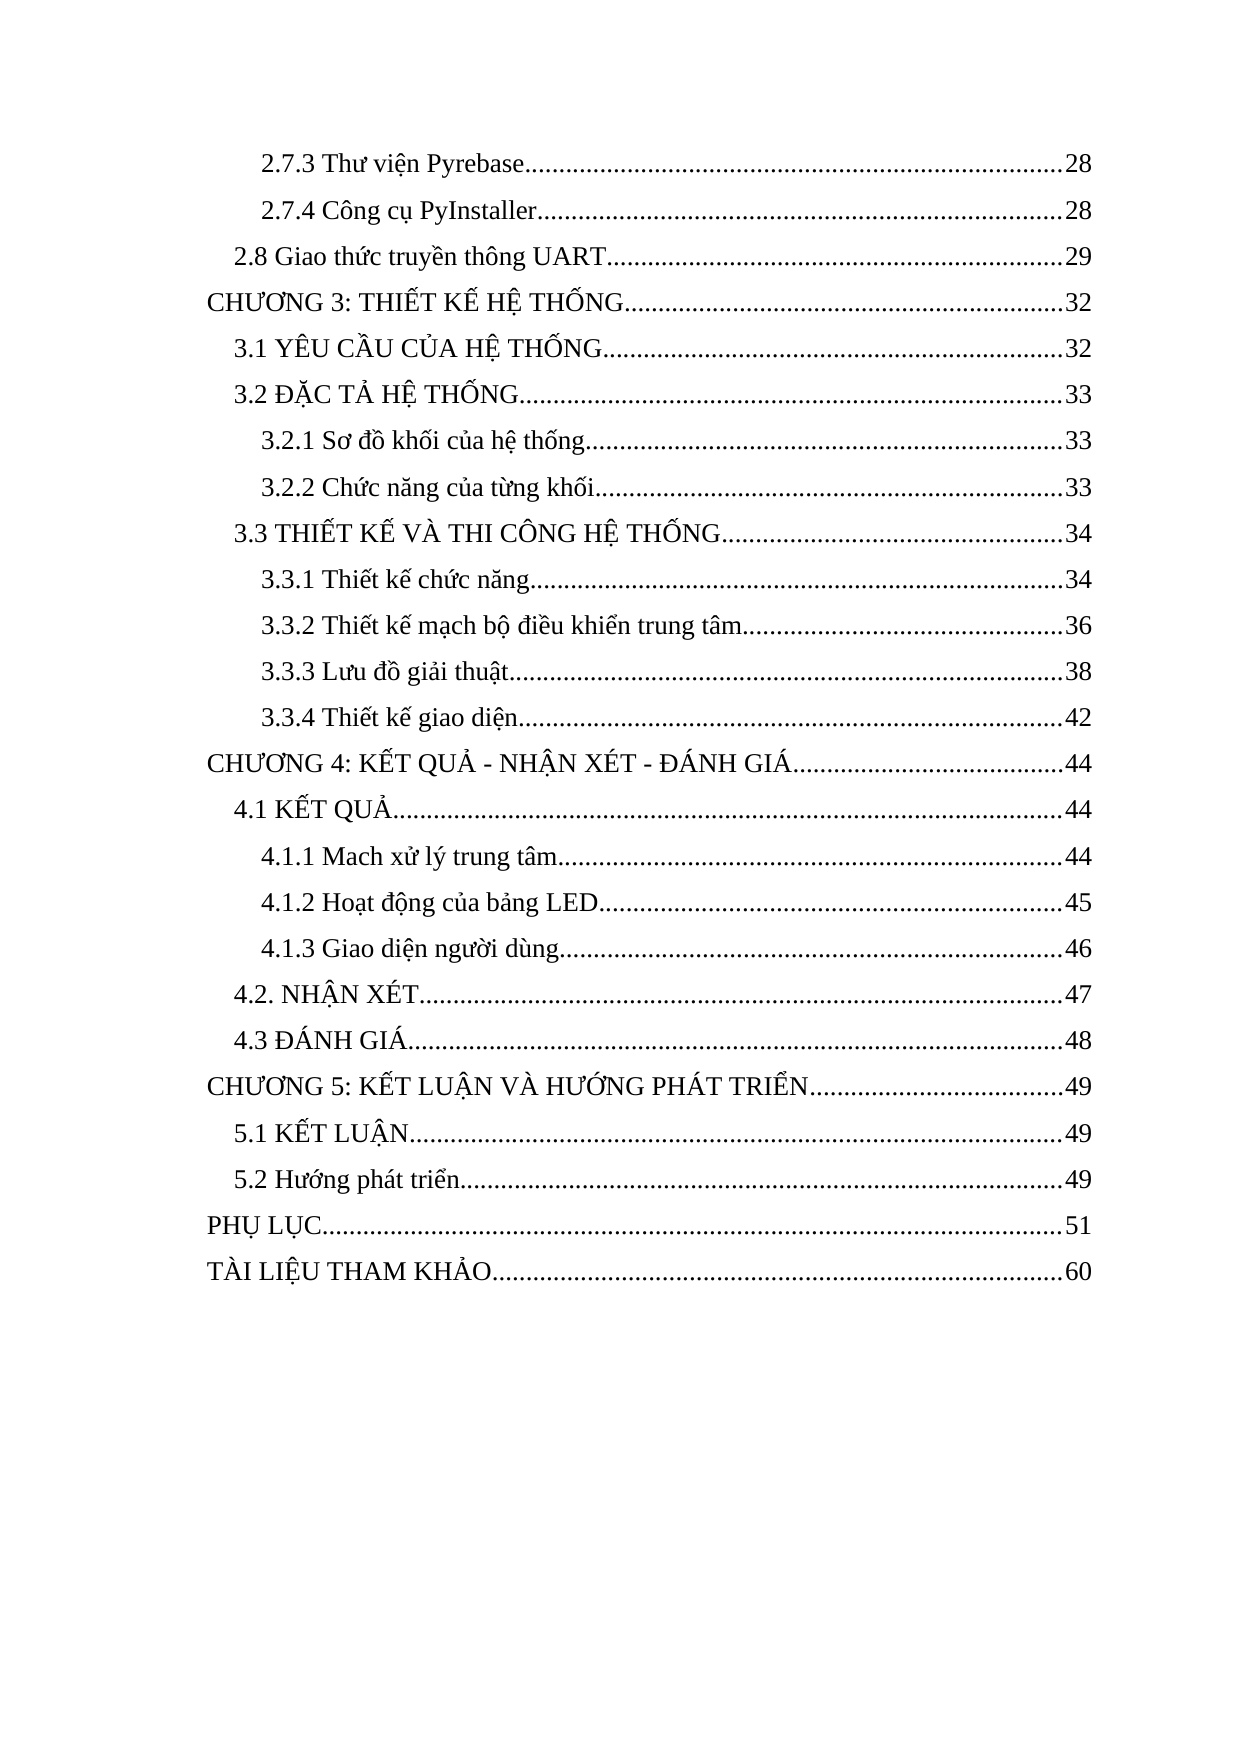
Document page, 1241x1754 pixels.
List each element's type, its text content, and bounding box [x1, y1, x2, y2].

text 2.7.3 Thư viện Pyrebase 28 [261, 148, 1093, 179]
text 2.7.4 Công cụ PyInstaller 28 [261, 194, 1093, 225]
text 4.2. NHẬN XÉT 47 [234, 978, 1093, 1009]
text PHỤ LỤC 51 [207, 1209, 1093, 1240]
text 3.3 THIẾT KẾ VÀ THI CÔNG HỆ THỐNG 34 [234, 517, 1093, 548]
text CHƯƠNG 4: KẾT QUẢ - NHẬN XÉT - ĐÁNH GIÁ 44 [207, 747, 1093, 779]
text 3.1 YÊU CẦU CỦA HỆ THỐNG 32 [234, 332, 1093, 363]
text TÀI LIỆU THAM KHẢO 60 [207, 1255, 1093, 1286]
text 3.3.1 Thiết kế chức năng 34 [261, 563, 1093, 594]
text 3.3.4 Thiết kế giao diện 42 [261, 701, 1093, 732]
text 2.8 Giao thức truyền thông UART 29 [234, 240, 1093, 271]
text 5.1 KẾT LUẬN 49 [234, 1117, 1093, 1148]
text 4.1.1 Mach xử lý trung tâm 44 [261, 840, 1093, 871]
text CHƯƠNG 3: THIẾT KẾ HỆ THỐNG 32 [207, 286, 1093, 317]
text 3.2.1 Sơ đồ khối của hệ thống 33 [261, 424, 1093, 456]
text 5.2 Hướng phát triển 49 [234, 1163, 1093, 1194]
text 3.3.3 Lưu đồ giải thuật 38 [261, 655, 1093, 686]
text 4.1.2 Hoạt động của bảng LED 45 [261, 886, 1093, 917]
text 3.2.2 Chức năng của từng khối 33 [261, 471, 1093, 502]
text CHƯƠNG 5: KẾT LUẬN VÀ HƯỚNG PHÁT TRIỂN 49 [207, 1071, 1093, 1102]
text 3.3.2 Thiết kế mạch bộ điều khiển trung tâm 36 [261, 609, 1093, 640]
text 4.3 ĐÁNH GIÁ 48 [234, 1024, 1093, 1056]
text 3.2 ĐẶC TẢ HỆ THỐNG 33 [234, 378, 1093, 409]
text 4.1 KẾT QUẢ 44 [234, 794, 1093, 825]
text 4.1.3 Giao diện người dùng 46 [261, 932, 1093, 963]
